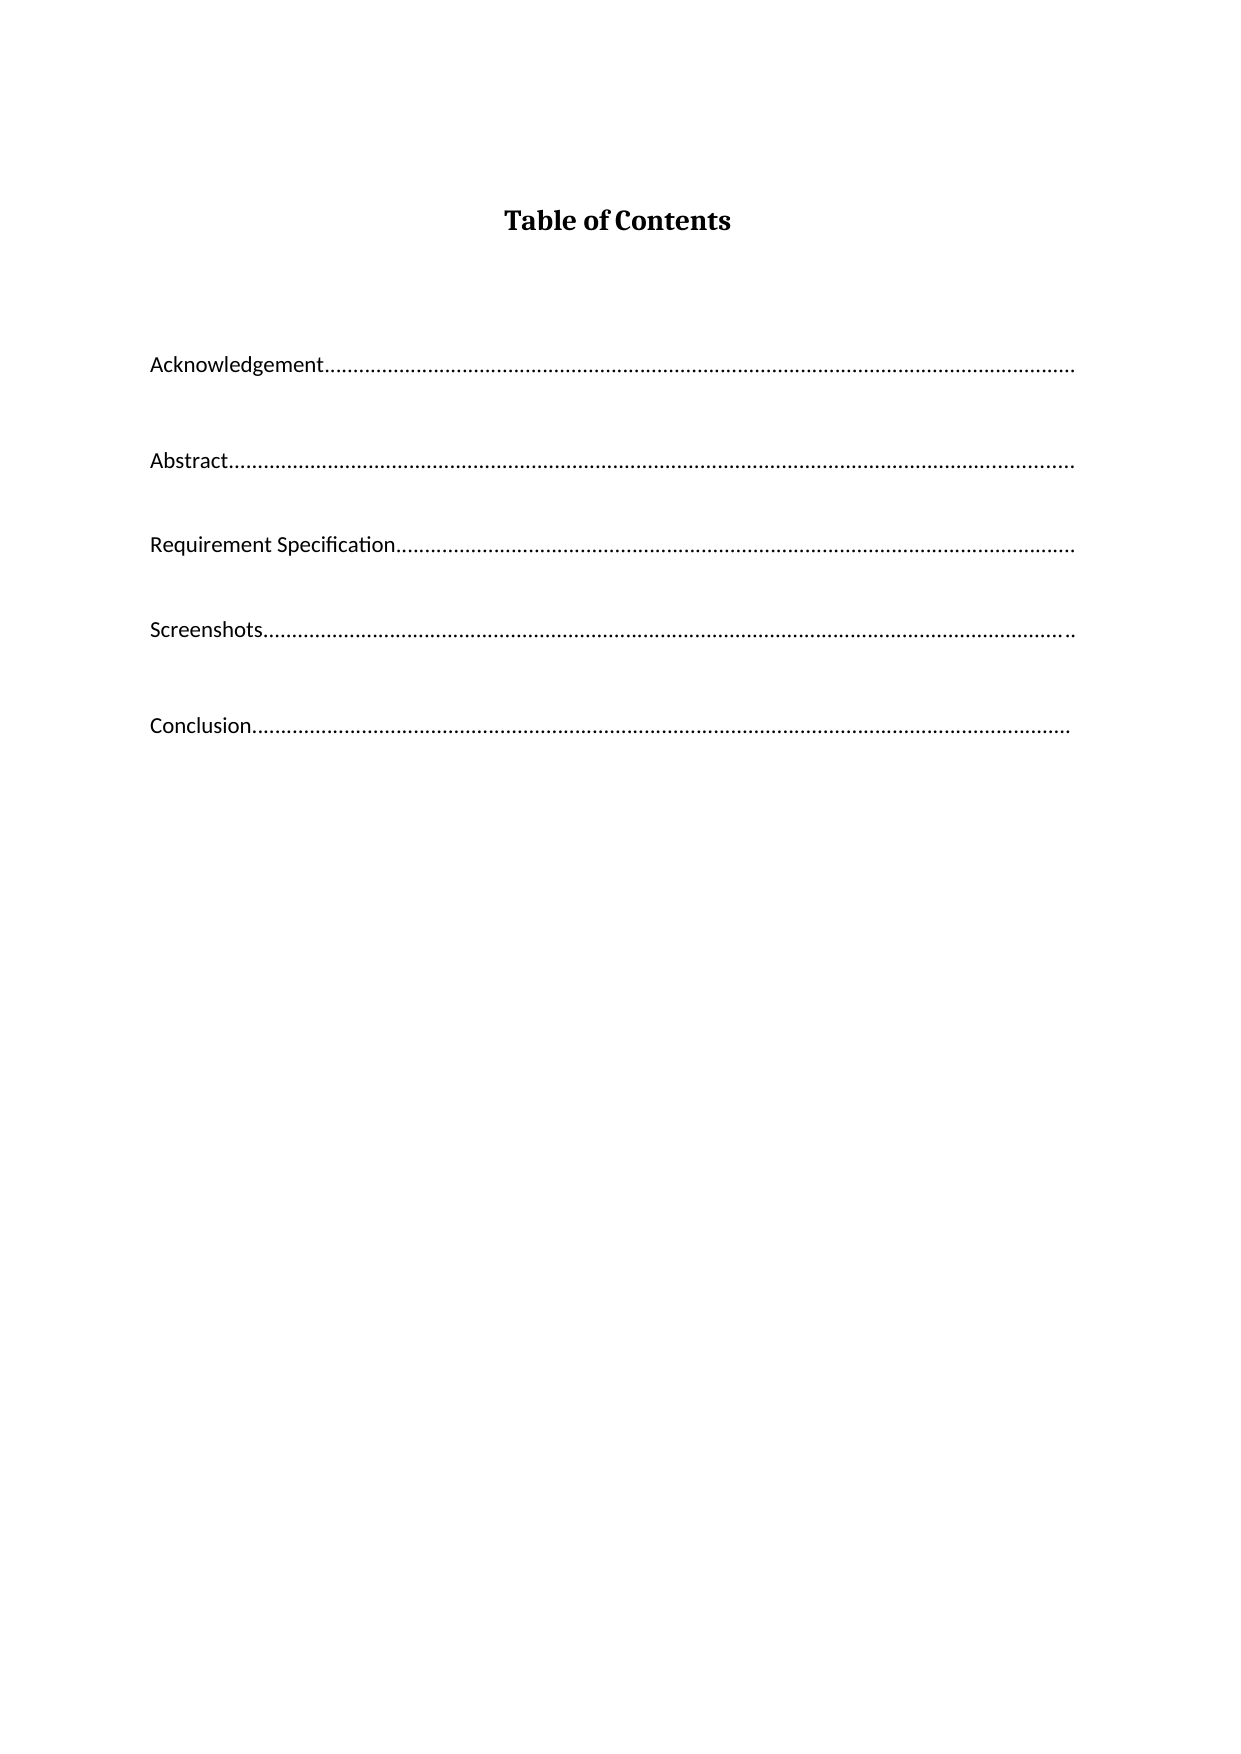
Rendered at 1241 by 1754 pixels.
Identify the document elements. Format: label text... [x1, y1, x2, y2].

text Conclusion.............................................................................................................................................. [150, 711, 1092, 739]
text Table of Contents [504, 204, 1092, 238]
text Abstract [150, 446, 1092, 474]
text Requirement Specification [150, 531, 1092, 558]
text Acknowledgement [150, 350, 1092, 378]
text Screenshots .. [150, 615, 1092, 643]
